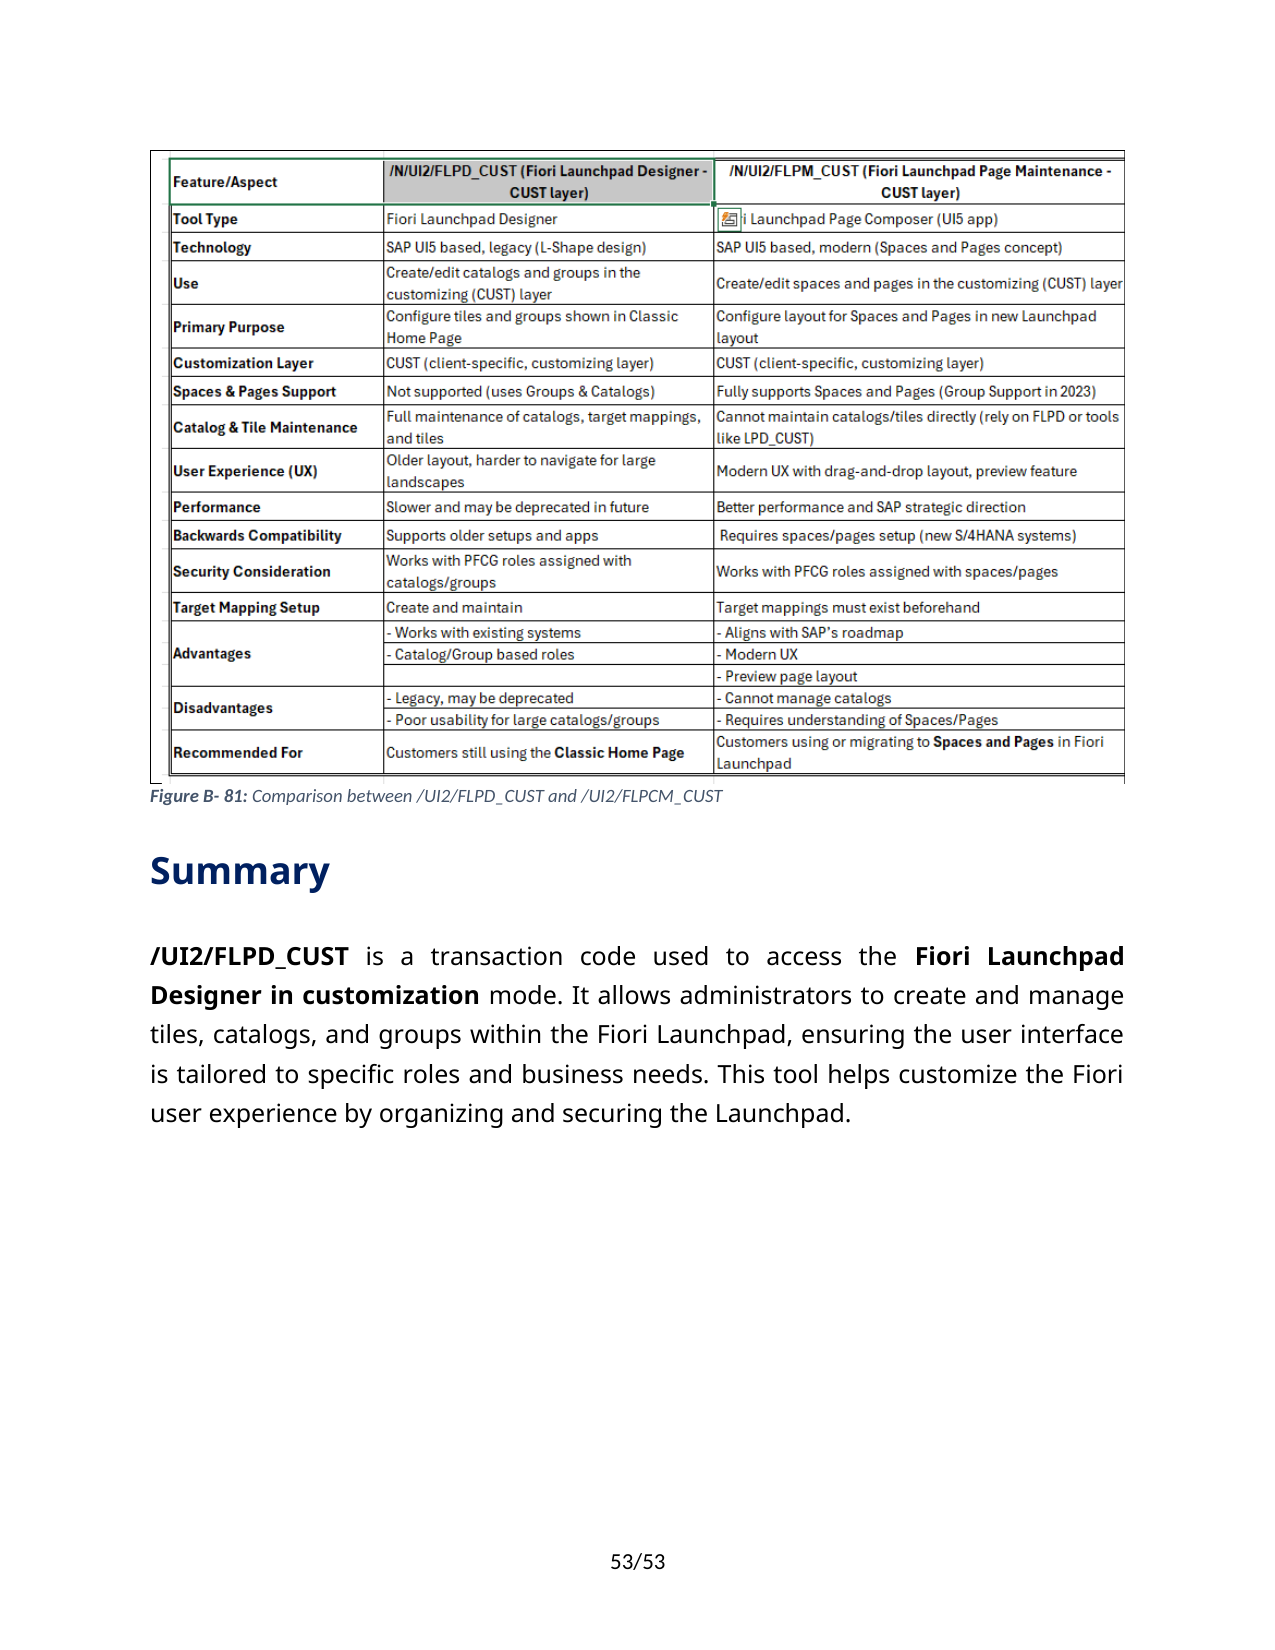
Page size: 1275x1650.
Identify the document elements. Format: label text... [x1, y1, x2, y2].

table_header [151, 151, 161, 783]
text Figure B- 81: Comparison between /UI2/FLPD_CUST and /UI2/FLPCM_CUST [150, 784, 1125, 807]
subtitle Summary [150, 845, 1125, 896]
picture [161, 151, 1125, 784]
text /UI2/FLPD_CUST is a transaction code used to access the Fiori Launchpad Designer in customization mode. It allows administrators to create and manage tiles, catalogs, and groups within the Fiori Launchpad, ensuring the user interface is tailored to specific roles and business needs. This tool helps customize the Fiori user experience by organizing and securing the Launchpad. [150, 939, 1125, 1129]
